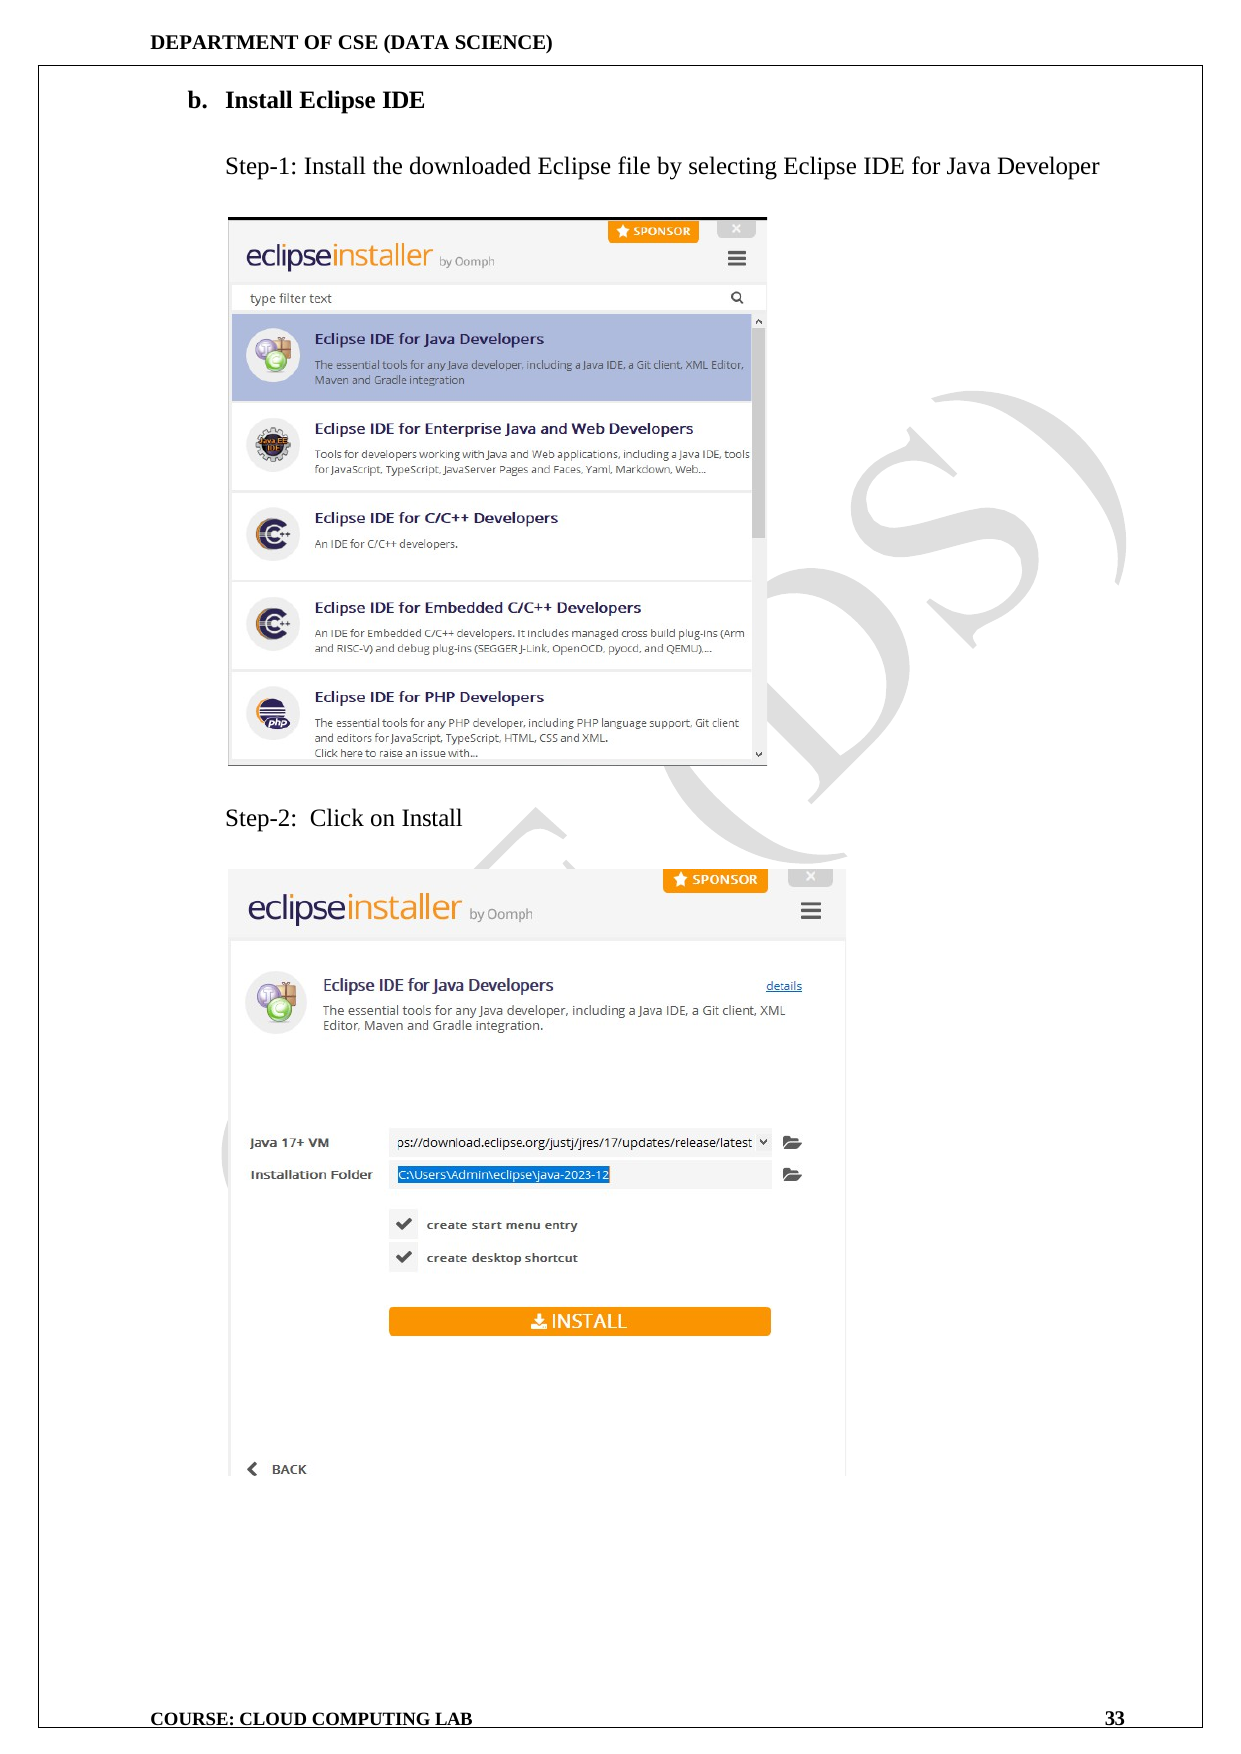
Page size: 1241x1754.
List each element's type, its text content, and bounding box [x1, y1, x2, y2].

picture [228, 217, 768, 766]
picture [228, 869, 847, 1476]
subtitle Install Eclipse IDE [187, 85, 1202, 114]
text Step-2: Click on Install [225, 803, 1202, 832]
text Step-1: Install the downloaded Eclipse file by selecting Eclipse IDE for Java Developer [225, 151, 1202, 180]
